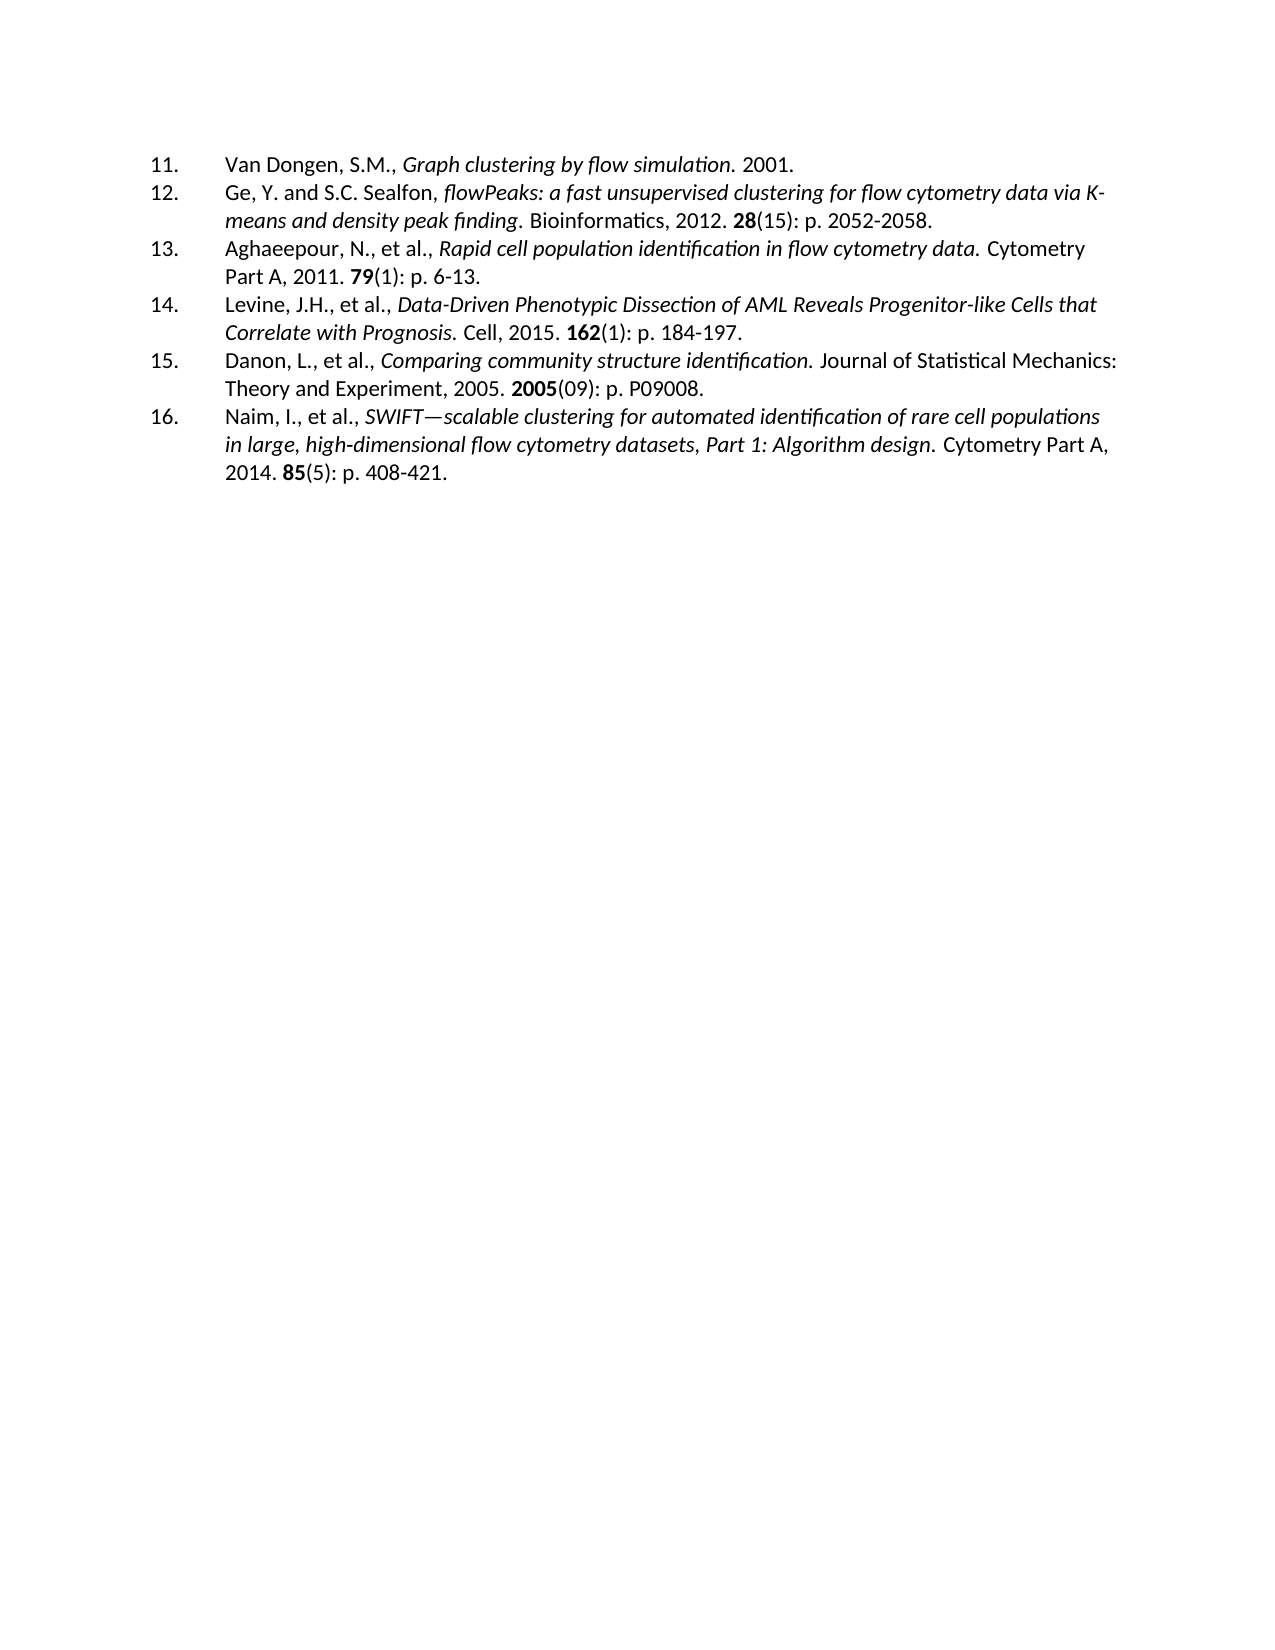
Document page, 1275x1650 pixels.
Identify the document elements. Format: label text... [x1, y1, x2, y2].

text 12. Ge, Y. and S.C. Sealfon, flowPeaks: a fast unsupervised clustering for flow cytometry data via K-means and density peak finding. Bioinformatics, 2012. 28(15): p. 2052-2058. [150, 178, 1125, 234]
text 16. Naim, I., et al., SWIFT—scalable clustering for automated identification of rare cell populations in large, high‐dimensional flow cytometry datasets, Part 1: Algorithm design. Cytometry Part A, 2014. 85(5): p. 408-421. [150, 402, 1125, 486]
text 15. Danon, L., et al., Comparing community structure identification. Journal of Statistical Mechanics: Theory and Experiment, 2005. 2005(09): p. P09008. [150, 346, 1125, 402]
text 11. Van Dongen, S.M., Graph clustering by flow simulation. 2001. [150, 150, 1125, 178]
text 13. Aghaeepour, N., et al., Rapid cell population identification in flow cytometry data. Cytometry Part A, 2011. 79(1): p. 6-13. [150, 234, 1125, 290]
text 14. Levine, J.H., et al., Data-Driven Phenotypic Dissection of AML Reveals Progenitor-like Cells that Correlate with Prognosis. Cell, 2015. 162(1): p. 184-197. [150, 290, 1125, 346]
